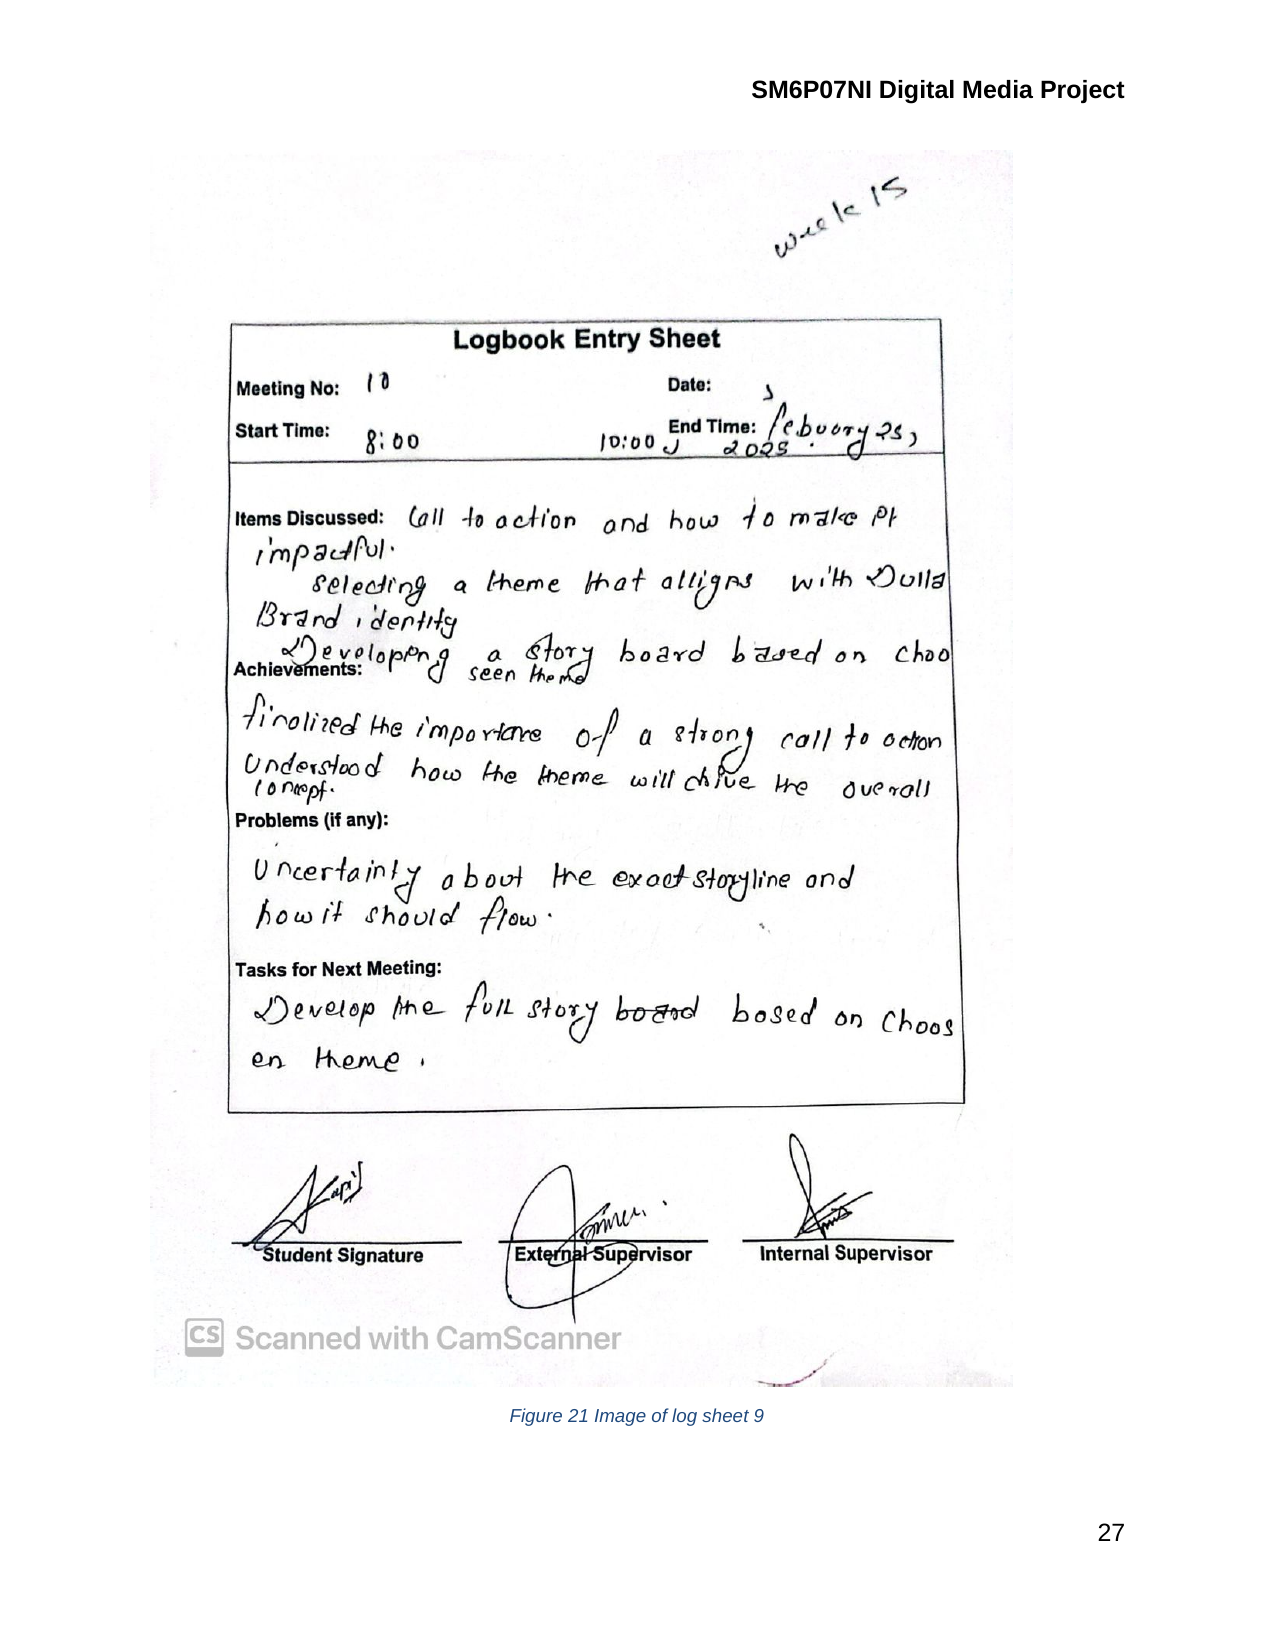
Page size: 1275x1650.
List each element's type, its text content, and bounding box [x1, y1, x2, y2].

text Figure 21 Image of log sheet 9 [150, 1405, 1125, 1427]
picture [150, 150, 1013, 1387]
